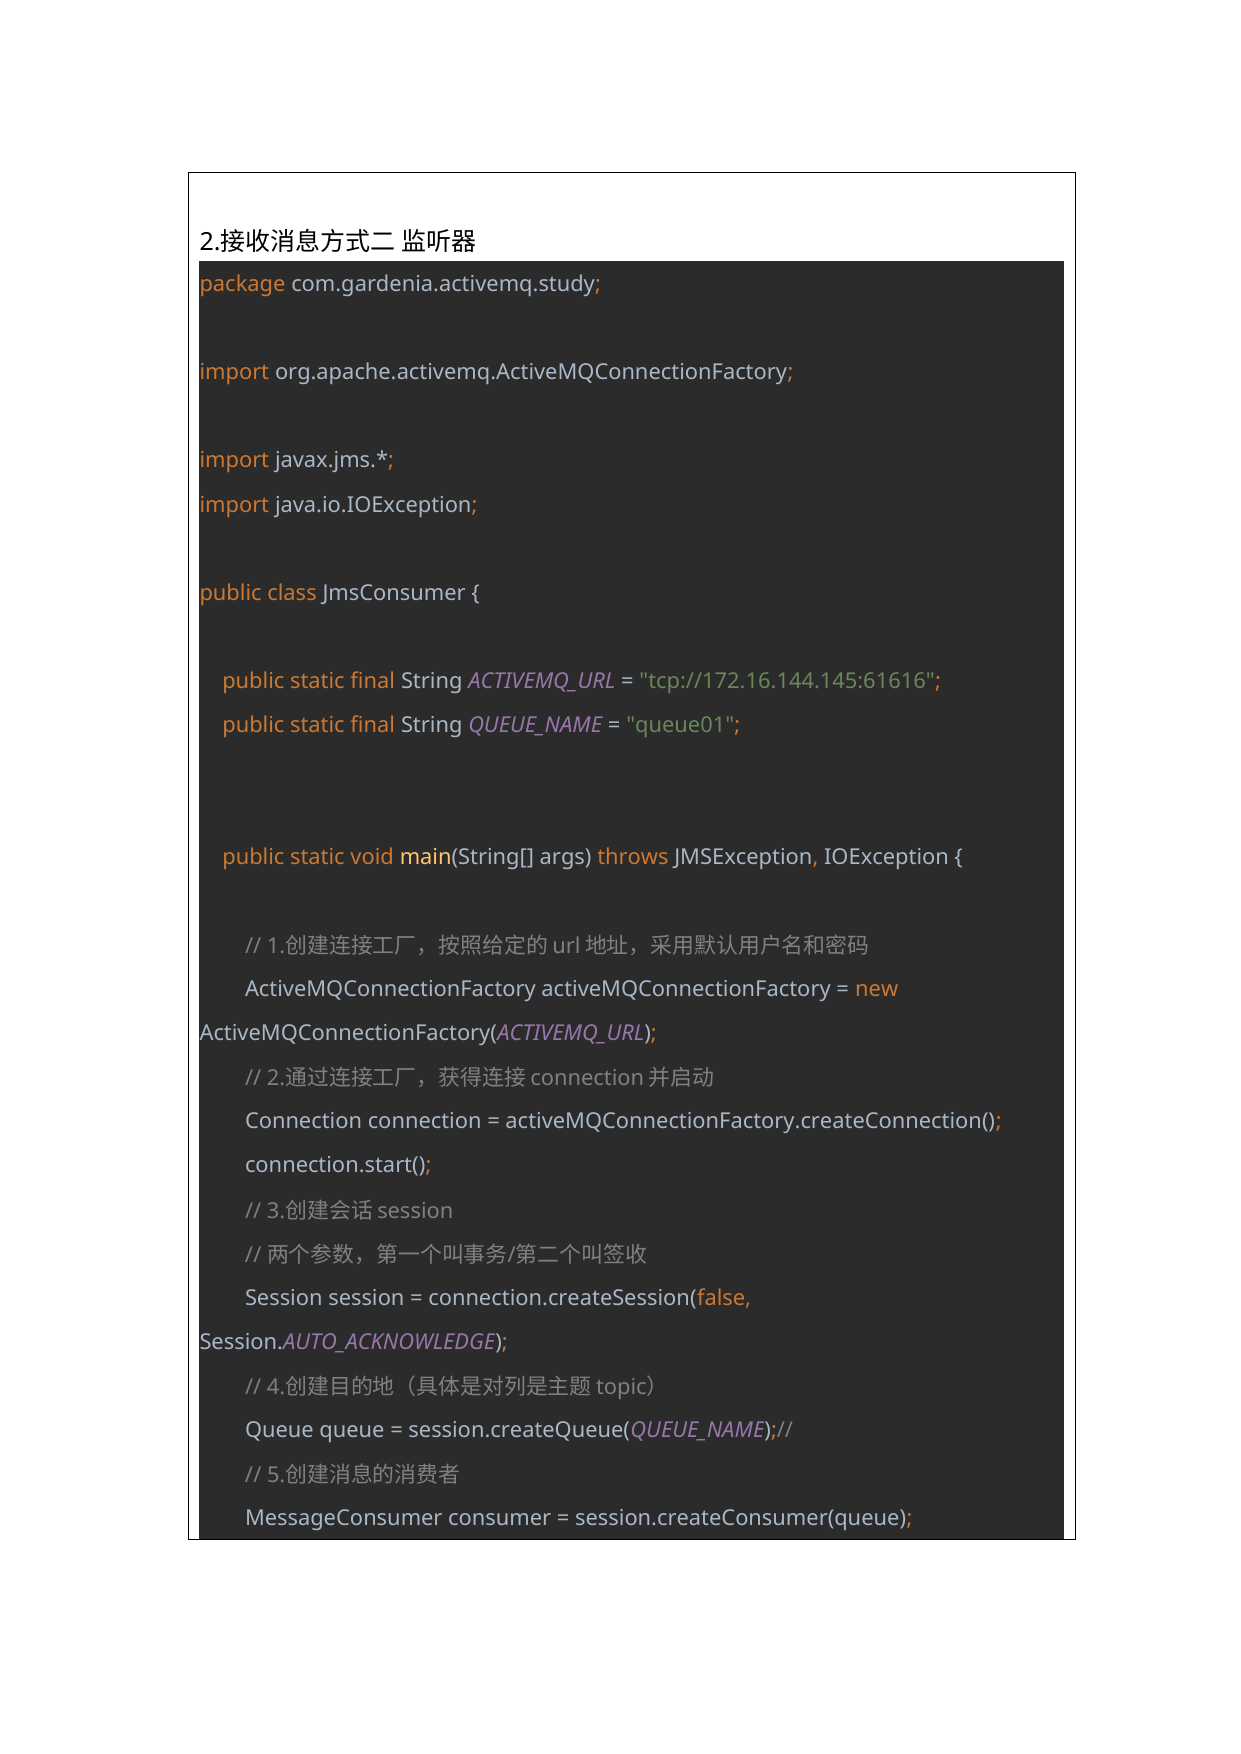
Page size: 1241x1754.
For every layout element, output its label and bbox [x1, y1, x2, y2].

table_header [189, 173, 1075, 1539]
